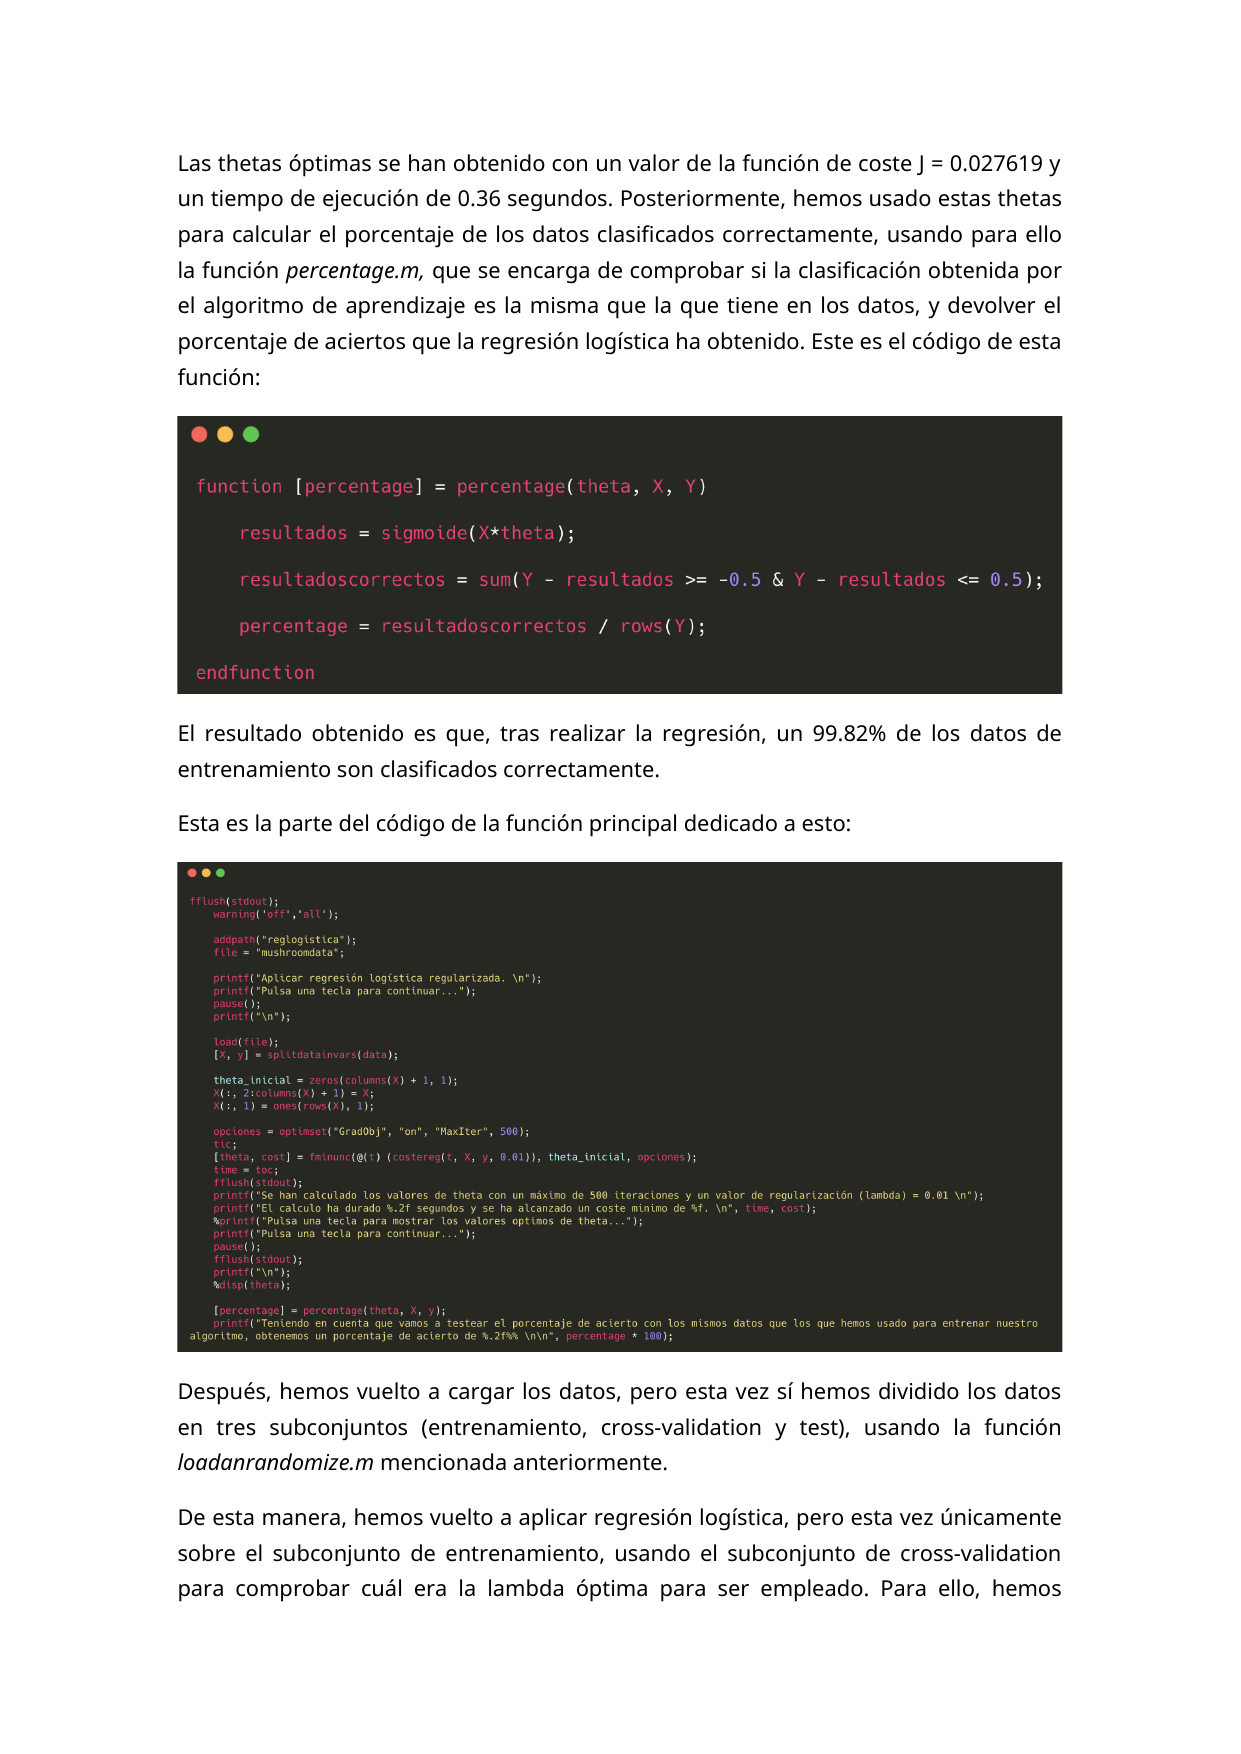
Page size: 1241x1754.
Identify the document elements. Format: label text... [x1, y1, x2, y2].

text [177, 1502, 1063, 1603]
text El resultado obtenido es que, tras realizar la regresión, un 99.82% de los datos de entrenamiento son clasificados correctamente. [177, 718, 1063, 784]
text Las thetas óptimas se han obtenido con un valor de la función de coste J = 0.027619 y un tiempo de ejecución de 0.36 segundos. Posteriormente, hemos usado estas thetas para calcular el porcentaje de los datos clasificados correctamente, usando para ello la función percentage.m, que se encarga de comprobar si la clasificación obtenida por el algoritmo de aprendizaje es la misma que la que tiene en los datos, y devolver el porcentaje de aciertos que la regresión logística ha obtenido. Este es el código de esta función: [177, 148, 1063, 392]
picture [177, 416, 1063, 694]
text Esta es la parte del código de la función principal dedicado a esto: [177, 808, 1063, 838]
picture [177, 862, 1063, 1352]
text Después, hemos vuelto a cargar los datos, pero esta vez sí hemos dividido los datos en tres subconjuntos (entrenamiento, cross-validation y test), usando la función loadanrandomize.m mencionada anteriormente. [177, 1376, 1063, 1477]
